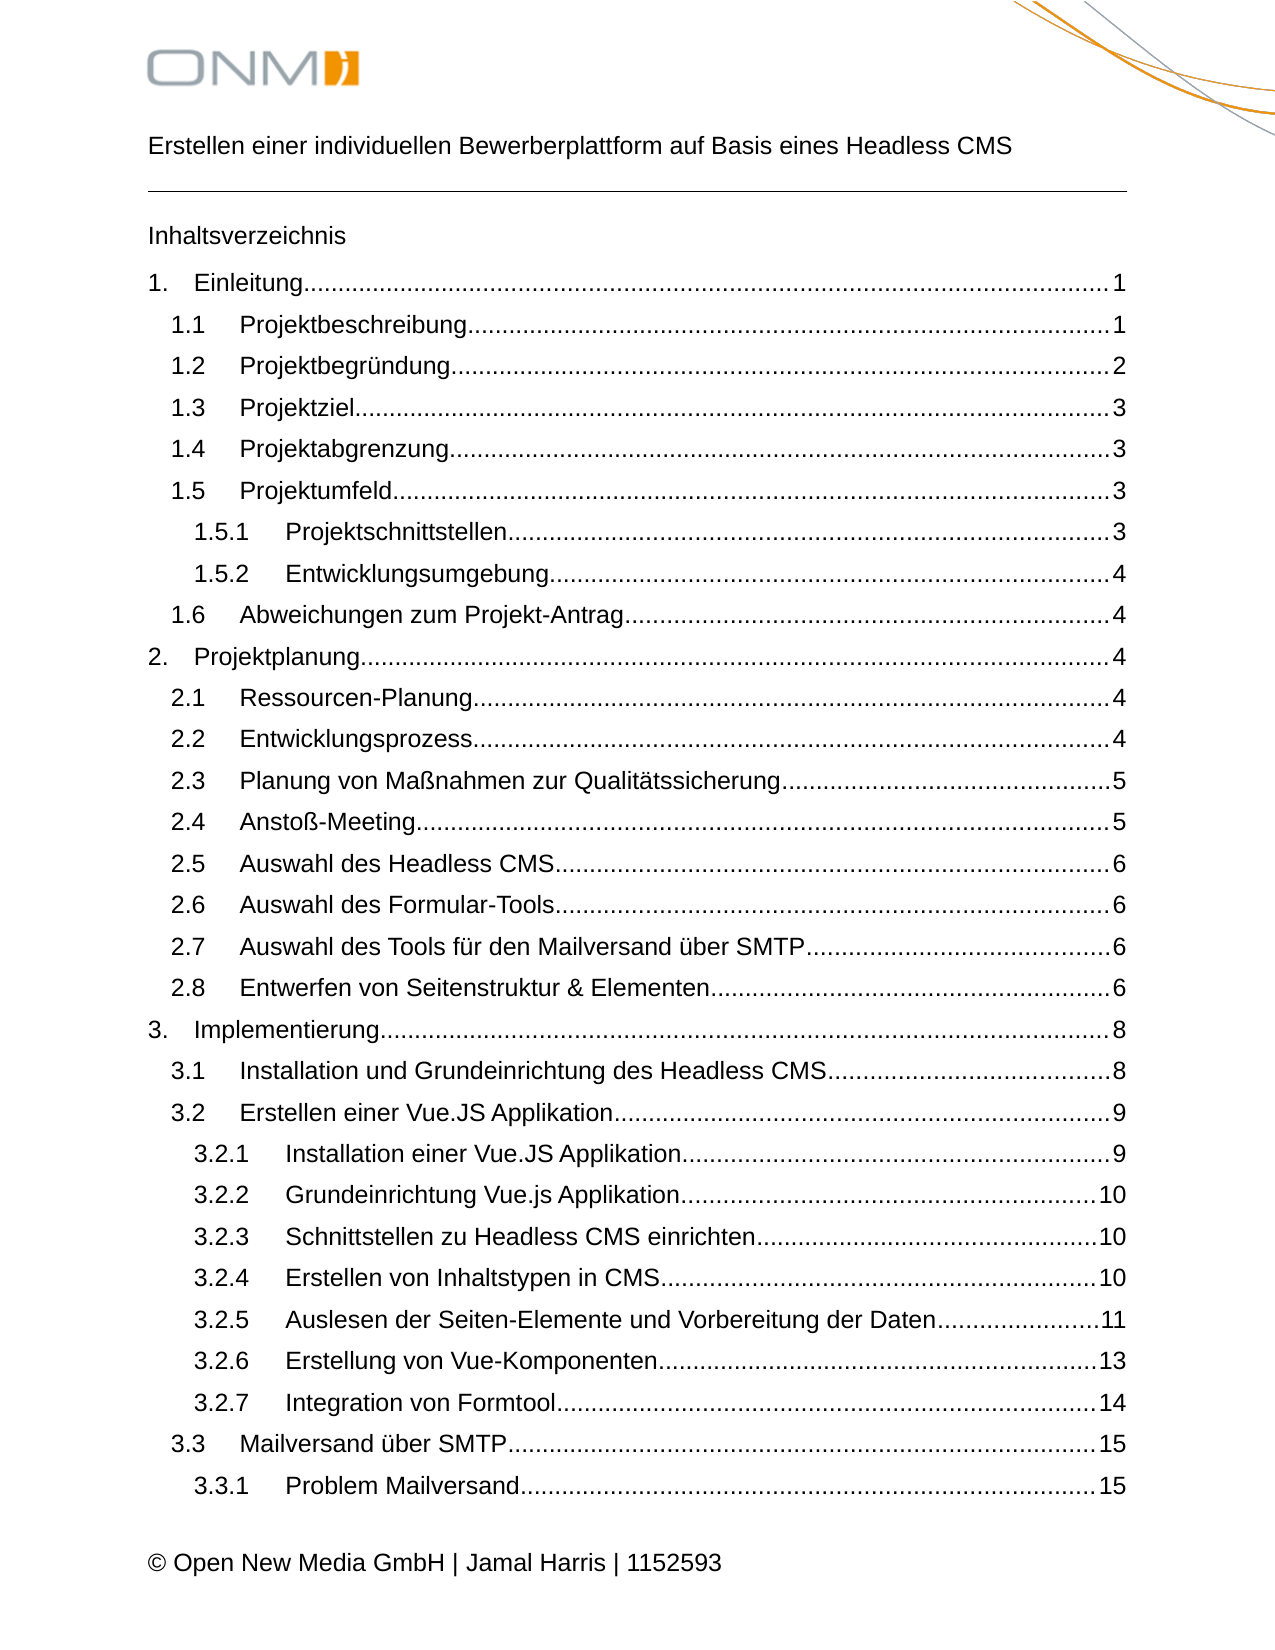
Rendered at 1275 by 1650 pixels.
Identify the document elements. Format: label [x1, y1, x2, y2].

picture [116, 0, 413, 104]
picture [1000, 1, 1275, 147]
